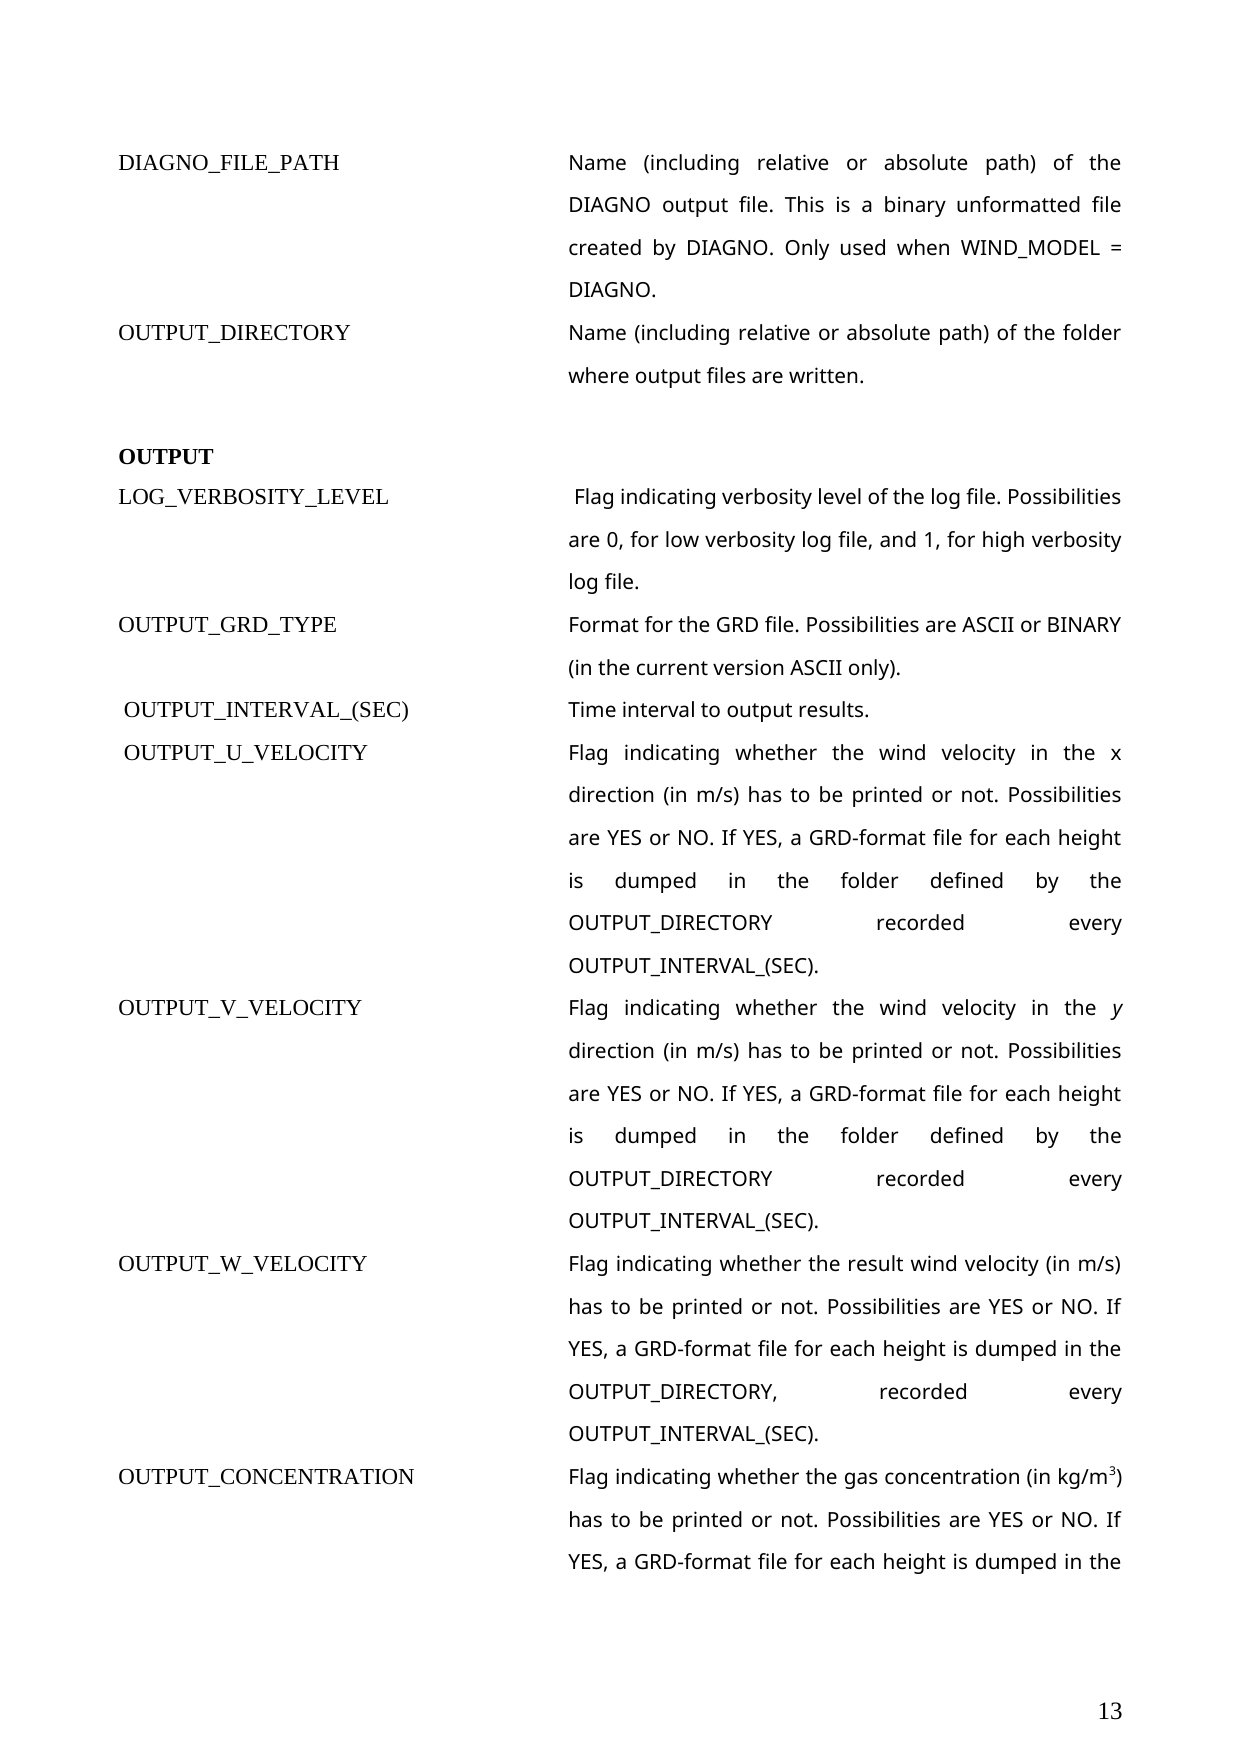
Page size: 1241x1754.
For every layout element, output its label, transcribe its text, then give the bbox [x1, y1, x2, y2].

text OUTPUT_W_VELOCITY Flag indicating whether the result wind velocity (in m/s) has to be printed or not. Possibilities are YES or NO. If YES, a GRD-format file for each height is dumped in the OUTPUT_DIRECTORY, recorded every OUTPUT_INTERVAL_(SEC). [118, 1249, 1122, 1448]
text OUTPUT_DIRECTORY Name (including relative or absolute path) of the folder where output files are written. [118, 318, 1122, 389]
text OUTPUT_V_VELOCITY Flag indicating whether the wind velocity in the y direction (in m/s) has to be printed or not. Possibilities are YES or NO. If YES, a GRD-format file for each height is dumped in the folder defined by the OUTPUT_DIRECTORY recorded every OUTPUT_INTERVAL_(SEC). [118, 993, 1122, 1235]
text OUTPUT_U_VELOCITY Flag indicating whether the wind velocity in the x direction (in m/s) has to be printed or not. Possibilities are YES or NO. If YES, a GRD-format file for each height is dumped in the folder defined by the OUTPUT_DIRECTORY recorded every OUTPUT_INTERVAL_(SEC). [118, 738, 1122, 979]
text OUTPUT [118, 443, 1122, 469]
text OUTPUT_INTERVAL_(SEC) Time interval to output results. [118, 695, 1122, 724]
text DIAGNO_FILE_PATH Name (including relative or absolute path) of the DIAGNO output file. This is a binary unformatted file created by DIAGNO. Only used when WIND_MODEL = DIAGNO. [118, 148, 1122, 304]
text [118, 1462, 1122, 1576]
text LOG_VERBOSITY_LEVEL Flag indicating verbosity level of the log file. Possibilities are 0, for low verbosity log file, and 1, for high verbosity log file. [118, 482, 1122, 596]
text OUTPUT_GRD_TYPE Format for the GRD file. Possibilities are ASCII or BINARY (in the current version ASCII only). [118, 610, 1122, 681]
